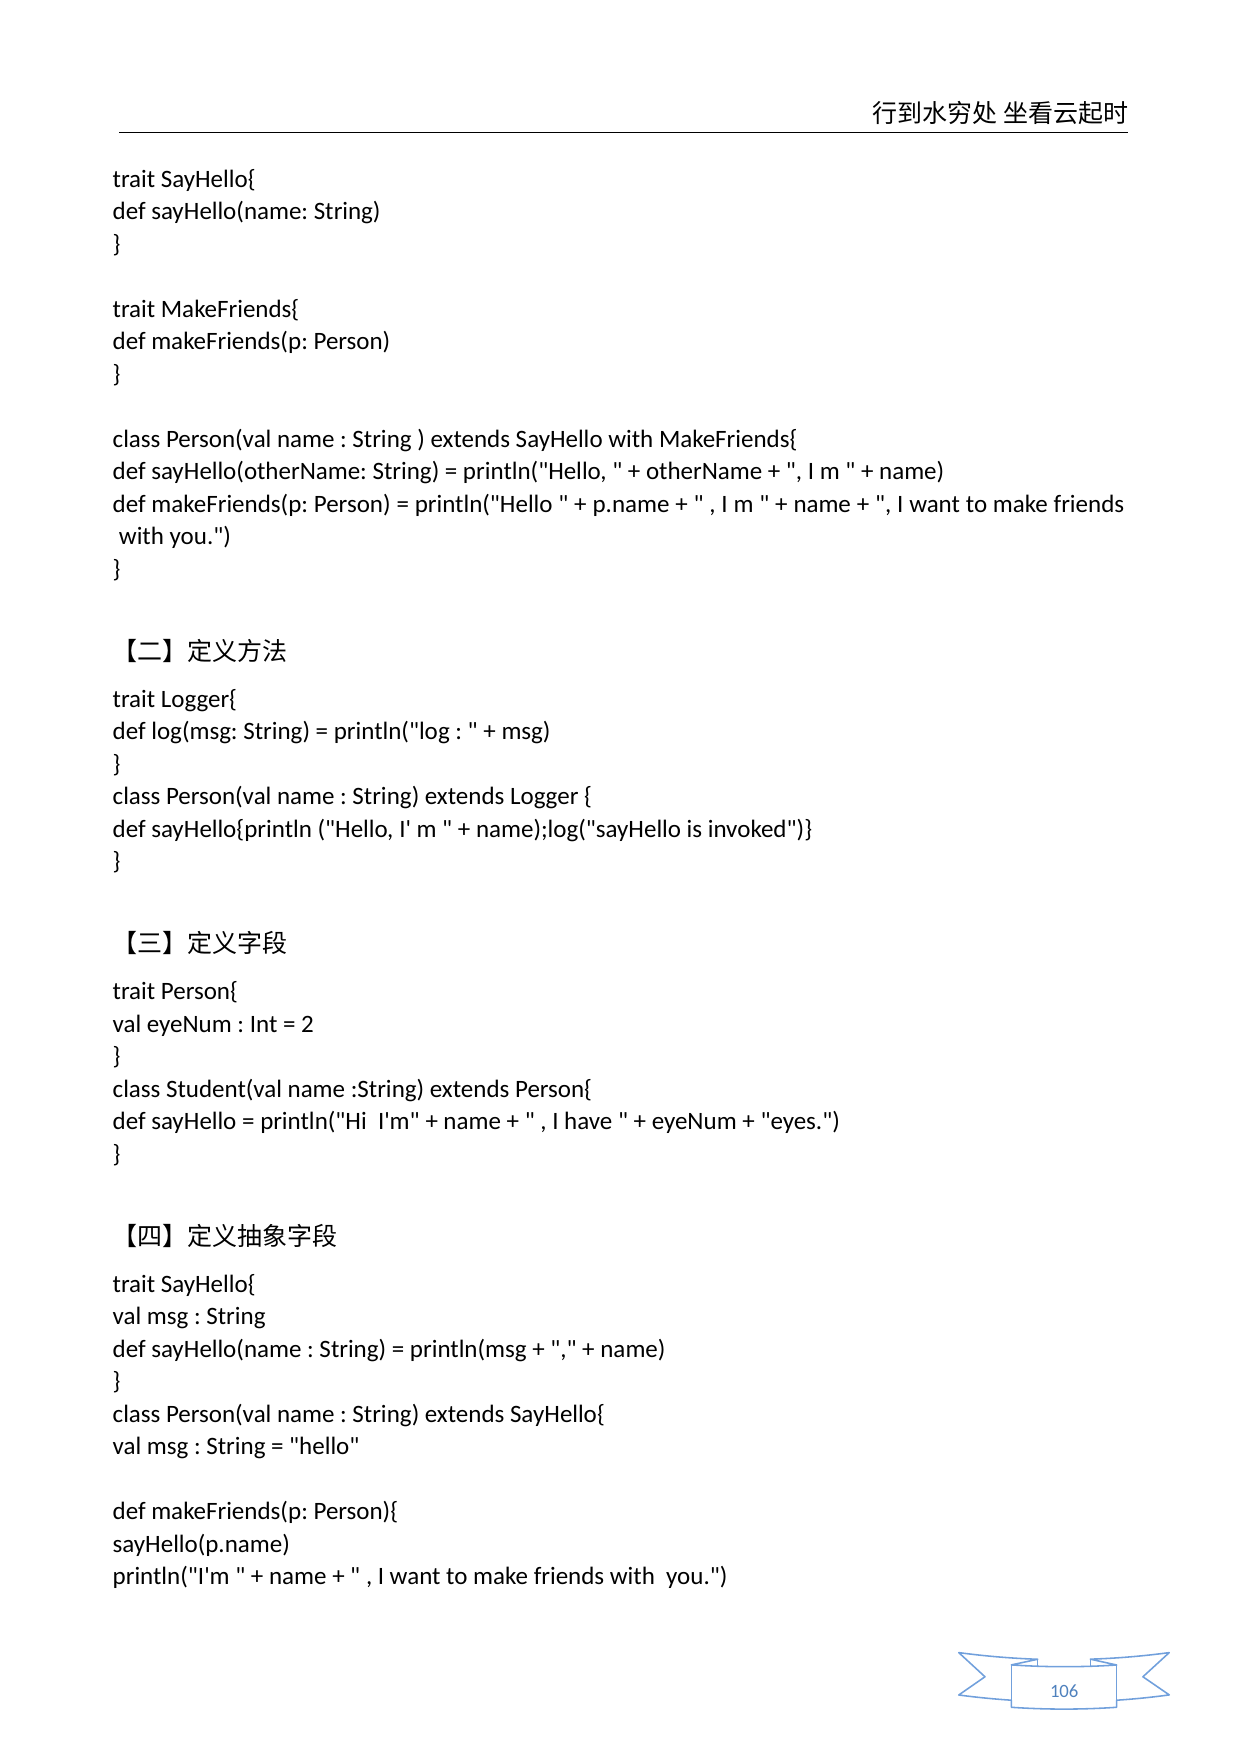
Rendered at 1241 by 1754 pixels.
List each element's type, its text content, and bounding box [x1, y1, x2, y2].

text 【四】定义抽象字段 [112, 1202, 1128, 1267]
text def sayHello{println ("Hello, I' m " + name);log("sayHello is invoked")} [112, 812, 1128, 844]
text } [112, 844, 1128, 877]
text } [112, 357, 1128, 389]
text trait SayHello{ [112, 162, 1128, 194]
text } [112, 1364, 1128, 1397]
text def sayHello(name : String) = println(msg + "," + name) [112, 1332, 1128, 1364]
text def makeFriends(p: Person) [112, 324, 1128, 357]
text val msg : String = "hello" [112, 1429, 1128, 1462]
text sayHello(p.name) [112, 1527, 1128, 1559]
text class Person(val name : String) extends SayHello{ [112, 1397, 1128, 1429]
text trait Logger{ [112, 682, 1128, 714]
text def sayHello = println("Hi I'm" + name + " , I have " + eyeNum + "eyes.") [112, 1104, 1128, 1137]
text trait SayHello{ [112, 1267, 1128, 1299]
text println("I'm " + name + " , I want to make friends with you.") [112, 1559, 1128, 1592]
text def log(msg: String) = println("log : " + msg) [112, 714, 1128, 747]
text } [112, 552, 1128, 584]
text trait MakeFriends{ [112, 292, 1128, 324]
text def sayHello(name: String) [112, 194, 1128, 227]
text val msg : String [112, 1299, 1128, 1332]
text 【三】定义字段 [112, 909, 1128, 974]
text } [112, 747, 1128, 779]
text def makeFriends(p: Person){ [112, 1494, 1128, 1527]
text trait Person{ [112, 974, 1128, 1007]
text def makeFriends(p: Person) = println("Hello " + p.name + " , I m " + name + ", I want to make friends with you.") [112, 487, 1128, 552]
text } [112, 227, 1128, 259]
text } [112, 1137, 1128, 1169]
text def sayHello(otherName: String) = println("Hello, " + otherName + ", I m " + name) [112, 454, 1128, 487]
text class Person(val name : String ) extends SayHello with MakeFriends{ [112, 422, 1128, 454]
text 【二】定义方法 [112, 617, 1128, 682]
text } [112, 1039, 1128, 1072]
text class Student(val name :String) extends Person{ [112, 1072, 1128, 1104]
text val eyeNum : Int = 2 [112, 1007, 1128, 1039]
text class Person(val name : String) extends Logger { [112, 779, 1128, 812]
